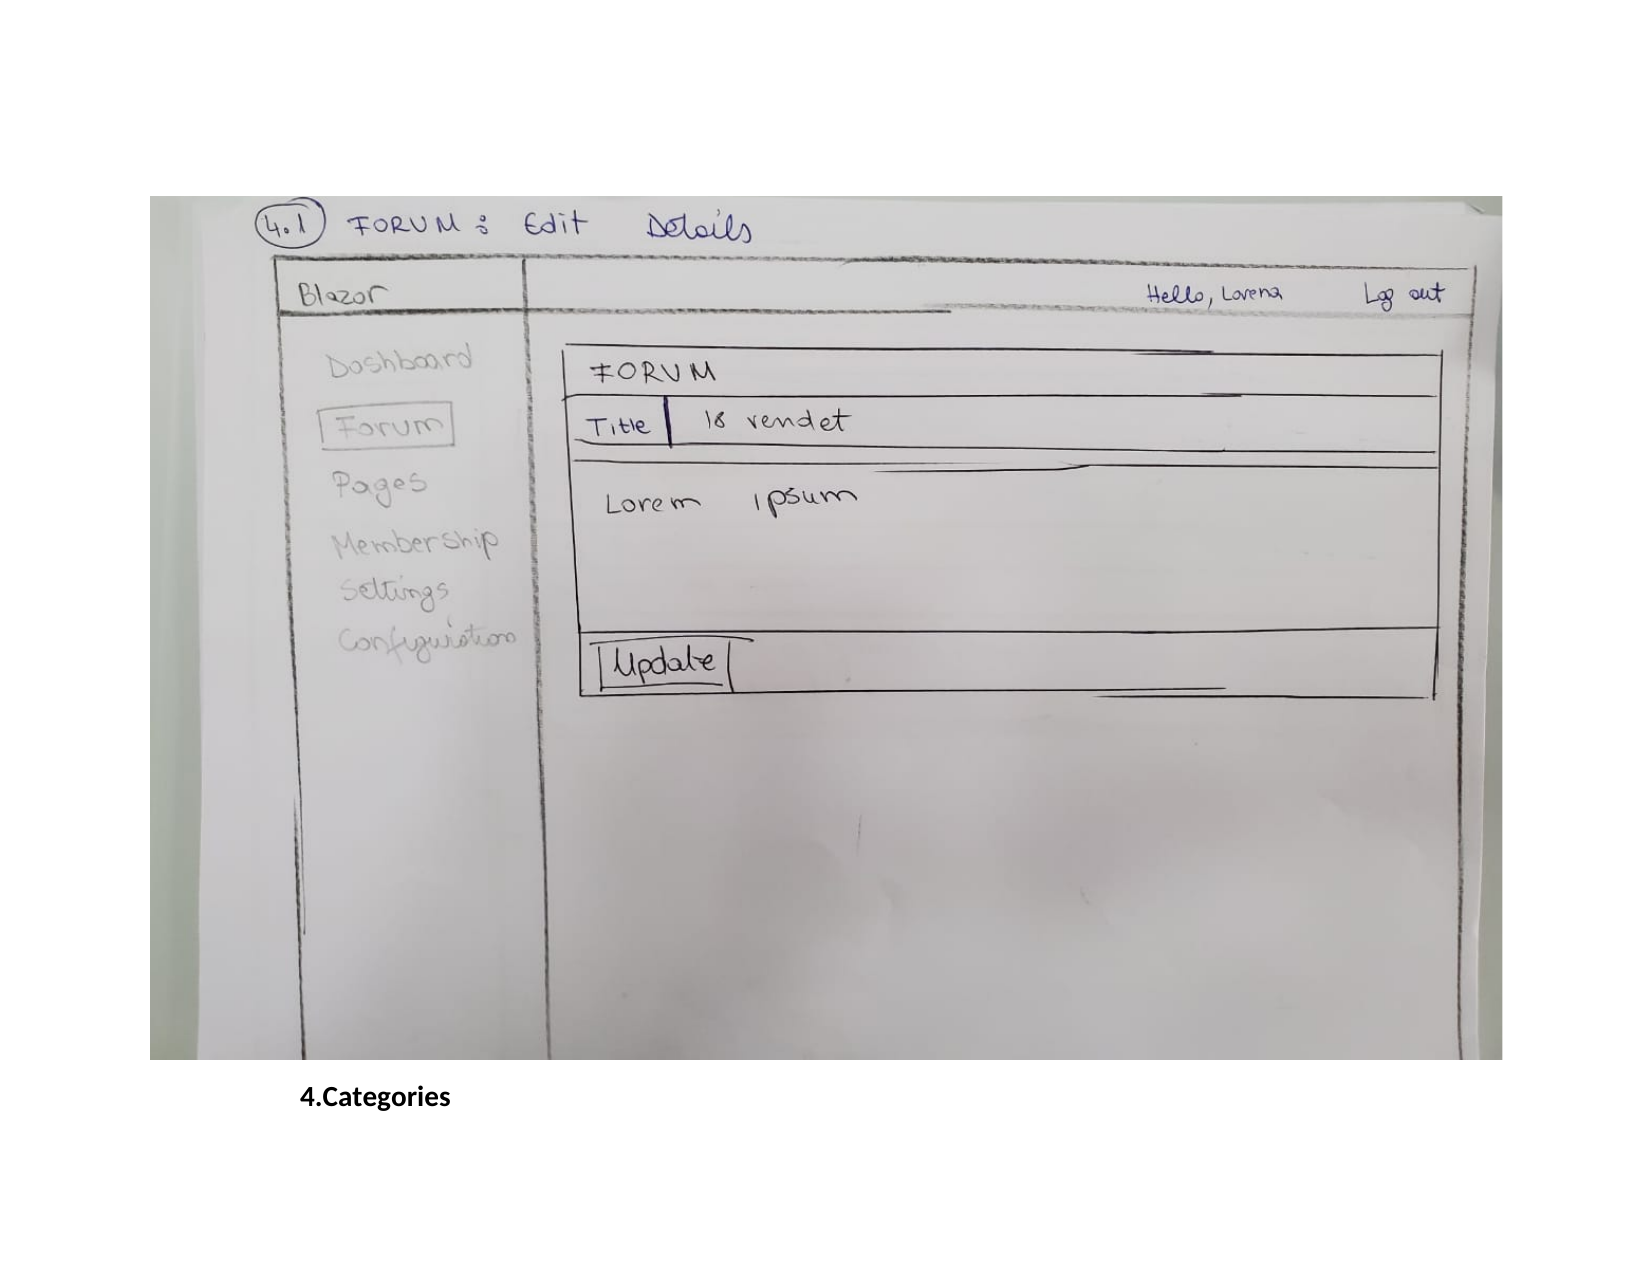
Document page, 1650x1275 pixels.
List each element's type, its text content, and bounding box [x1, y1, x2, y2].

list 4.Categories [300, 1078, 1500, 1114]
picture [150, 196, 1503, 1060]
